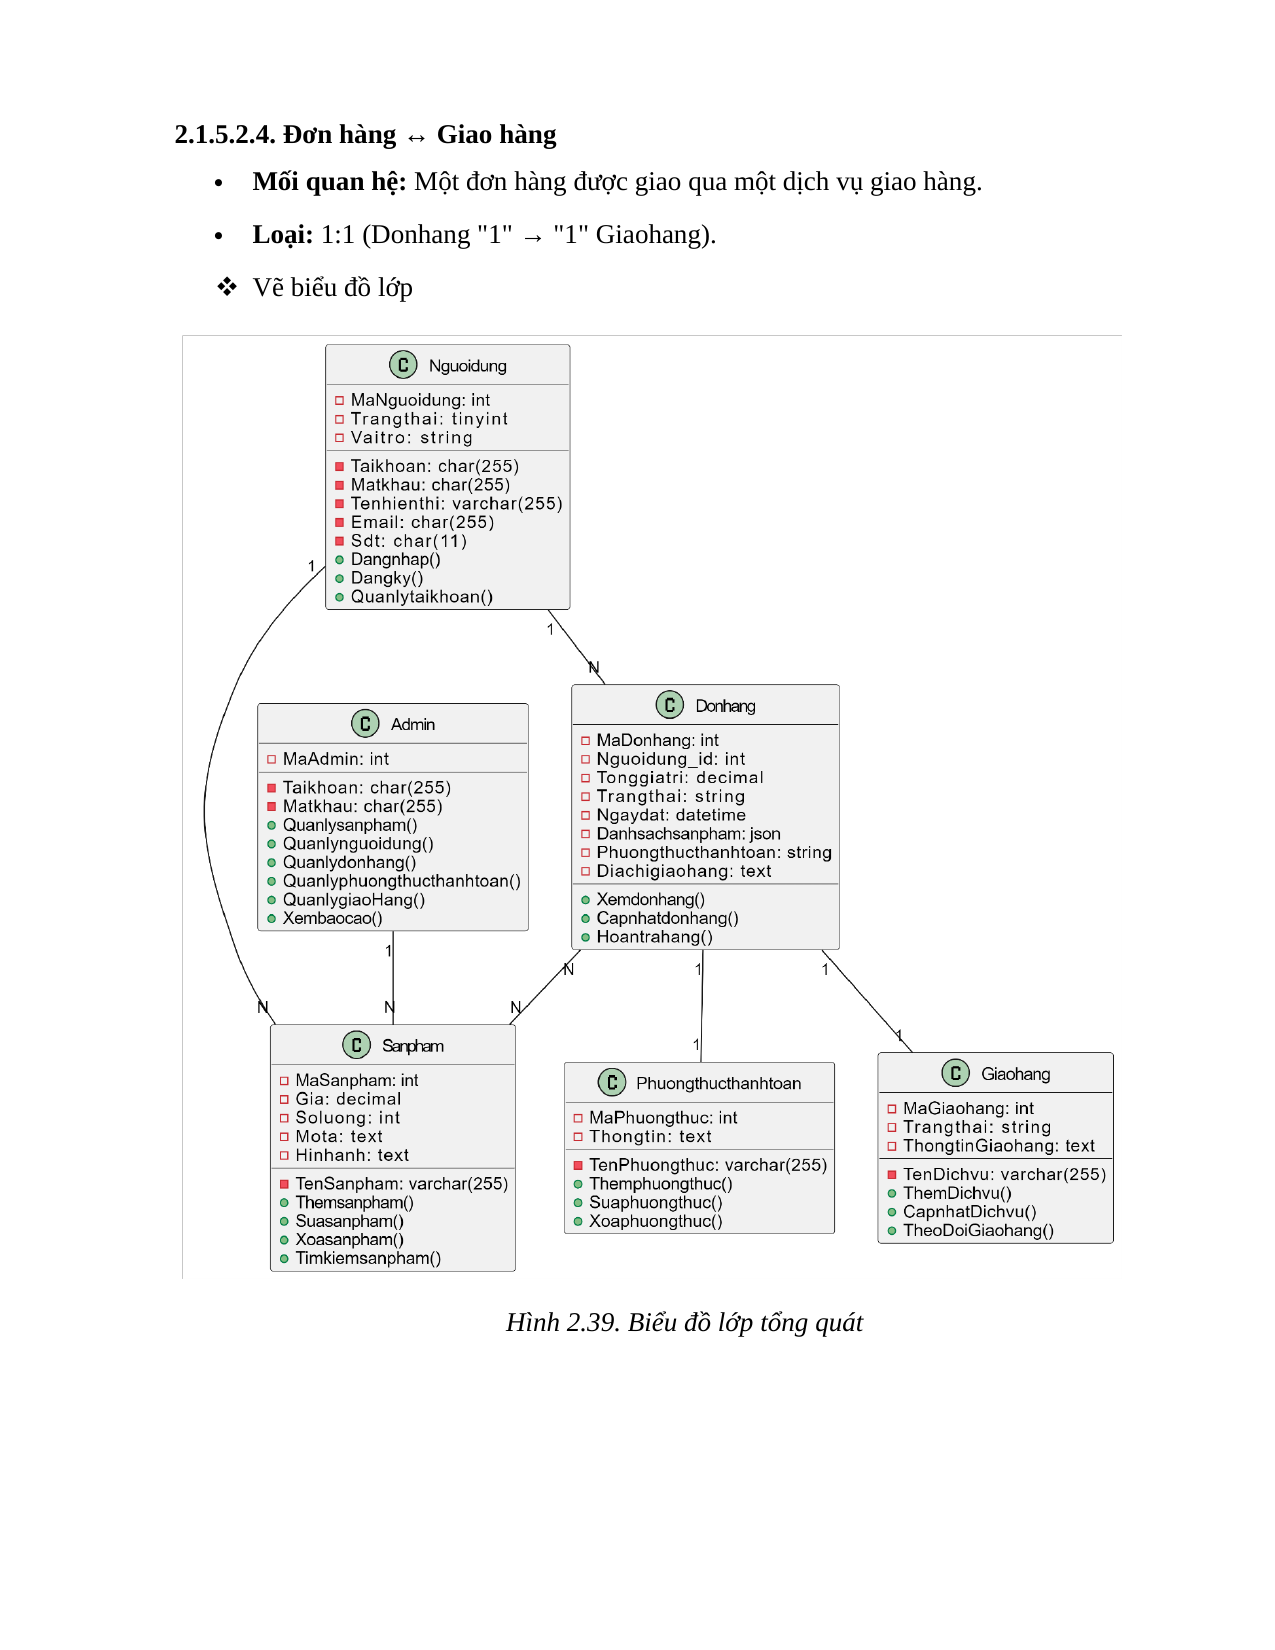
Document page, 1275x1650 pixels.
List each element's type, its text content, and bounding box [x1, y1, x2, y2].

list Vẽ biểu đồ lớp [215, 271, 1157, 302]
text Hình 2.39. Biểu đồ lớp tổng quát [215, 1306, 1157, 1337]
picture [170, 323, 1134, 1291]
subtitle 2.1.5.2.4. Đơn hàng ↔ Giao hàng [147, 118, 1157, 149]
list Mối quan hệ: Một đơn hàng được giao qua một dịch vụ giao hàng. [215, 165, 1157, 196]
list Loại: 1:1 (Donhang "1" → "1" Giaohang). [215, 218, 1157, 249]
